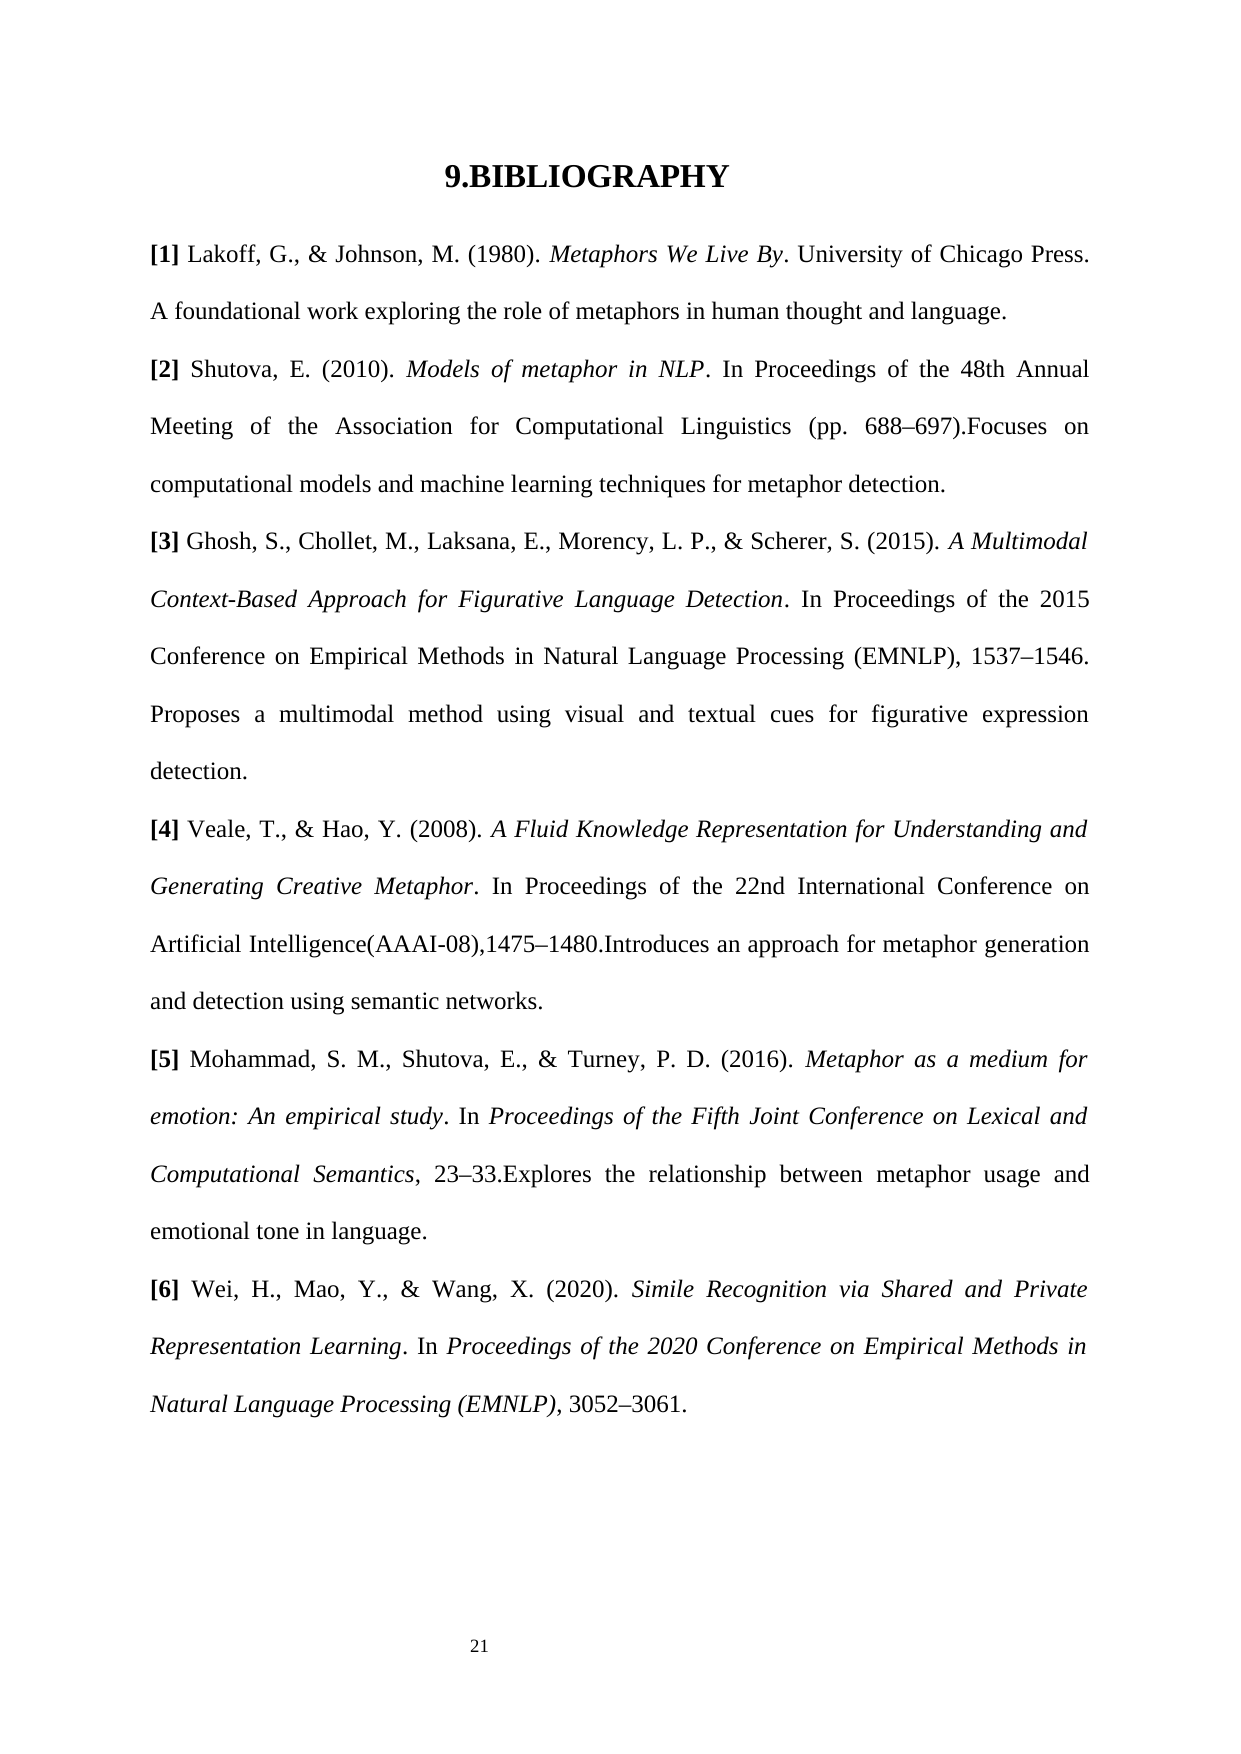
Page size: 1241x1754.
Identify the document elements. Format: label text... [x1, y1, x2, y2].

list [2] Shutova, E. (2010). Models of metaphor in NLP. In Proceedings of the 48th Annual Meeting of the Association for Computational Linguistics (pp. 688–697).Focuses on computational models and machine learning techniques for metaphor detection. [150, 354, 1090, 497]
list [5] Mohammad, S. M., Shutova, E., & Turney, P. D. (2016). Metaphor as a medium for emotion: An empirical study. In Proceedings of the Fifth Joint Conference on Lexical and Computational Semantics, 23–33.Explores the relationship between metaphor usage and emotional tone in language. [150, 1044, 1090, 1245]
subtitle 9.BIBLIOGRAPHY [150, 156, 1024, 194]
list [3] Ghosh, S., Chollet, M., Laksana, E., Morency, L. P., & Scherer, S. (2015). A Multimodal Context-Based Approach for Figurative Language Detection. In Proceedings of the 2015 Conference on Empirical Methods in Natural Language Processing (EMNLP), 1537–1546. Proposes a multimodal method using visual and textual cues for figurative expression detection. [150, 526, 1090, 785]
list [1] Lakoff, G., & Johnson, M. (1980). Metaphors We Live By. University of Chicago Press. A foundational work exploring the role of metaphors in human thought and language. [150, 239, 1090, 325]
list [4] Veale, T., & Hao, Y. (2008). A Fluid Knowledge Representation for Understanding and Generating Creative Metaphor. In Proceedings of the 22nd International Conference on Artificial Intelligence(AAAI-08),1475–1480.Introduces an approach for metaphor generation and detection using semantic networks. [150, 814, 1090, 1015]
list [6] Wei, H., Mao, Y., & Wang, X. (2020). Simile Recognition via Shared and Private Representation Learning. In Proceedings of the 2020 Conference on Empirical Methods in Natural Language Processing (EMNLP), 3052–3061. [150, 1274, 1090, 1417]
